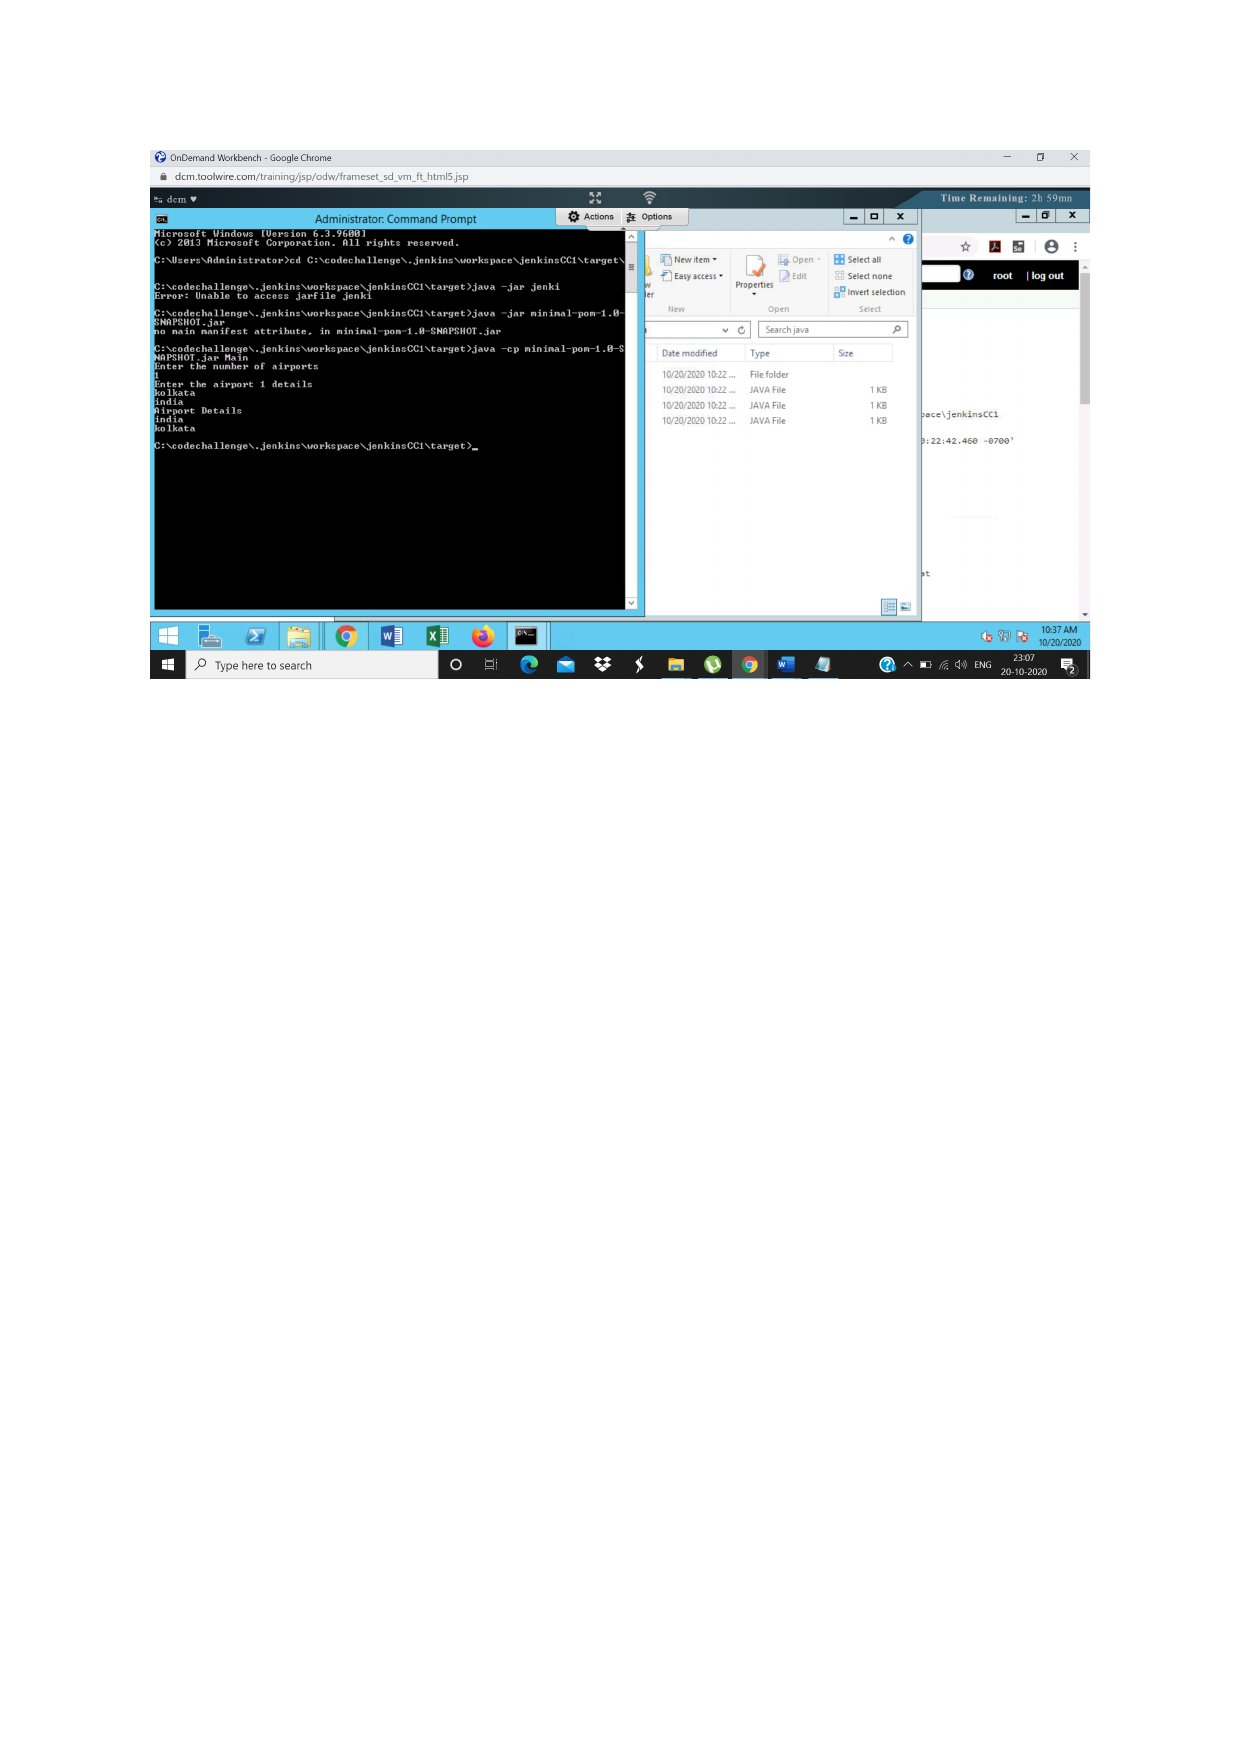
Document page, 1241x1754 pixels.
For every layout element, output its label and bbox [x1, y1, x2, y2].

picture [150, 150, 1091, 679]
